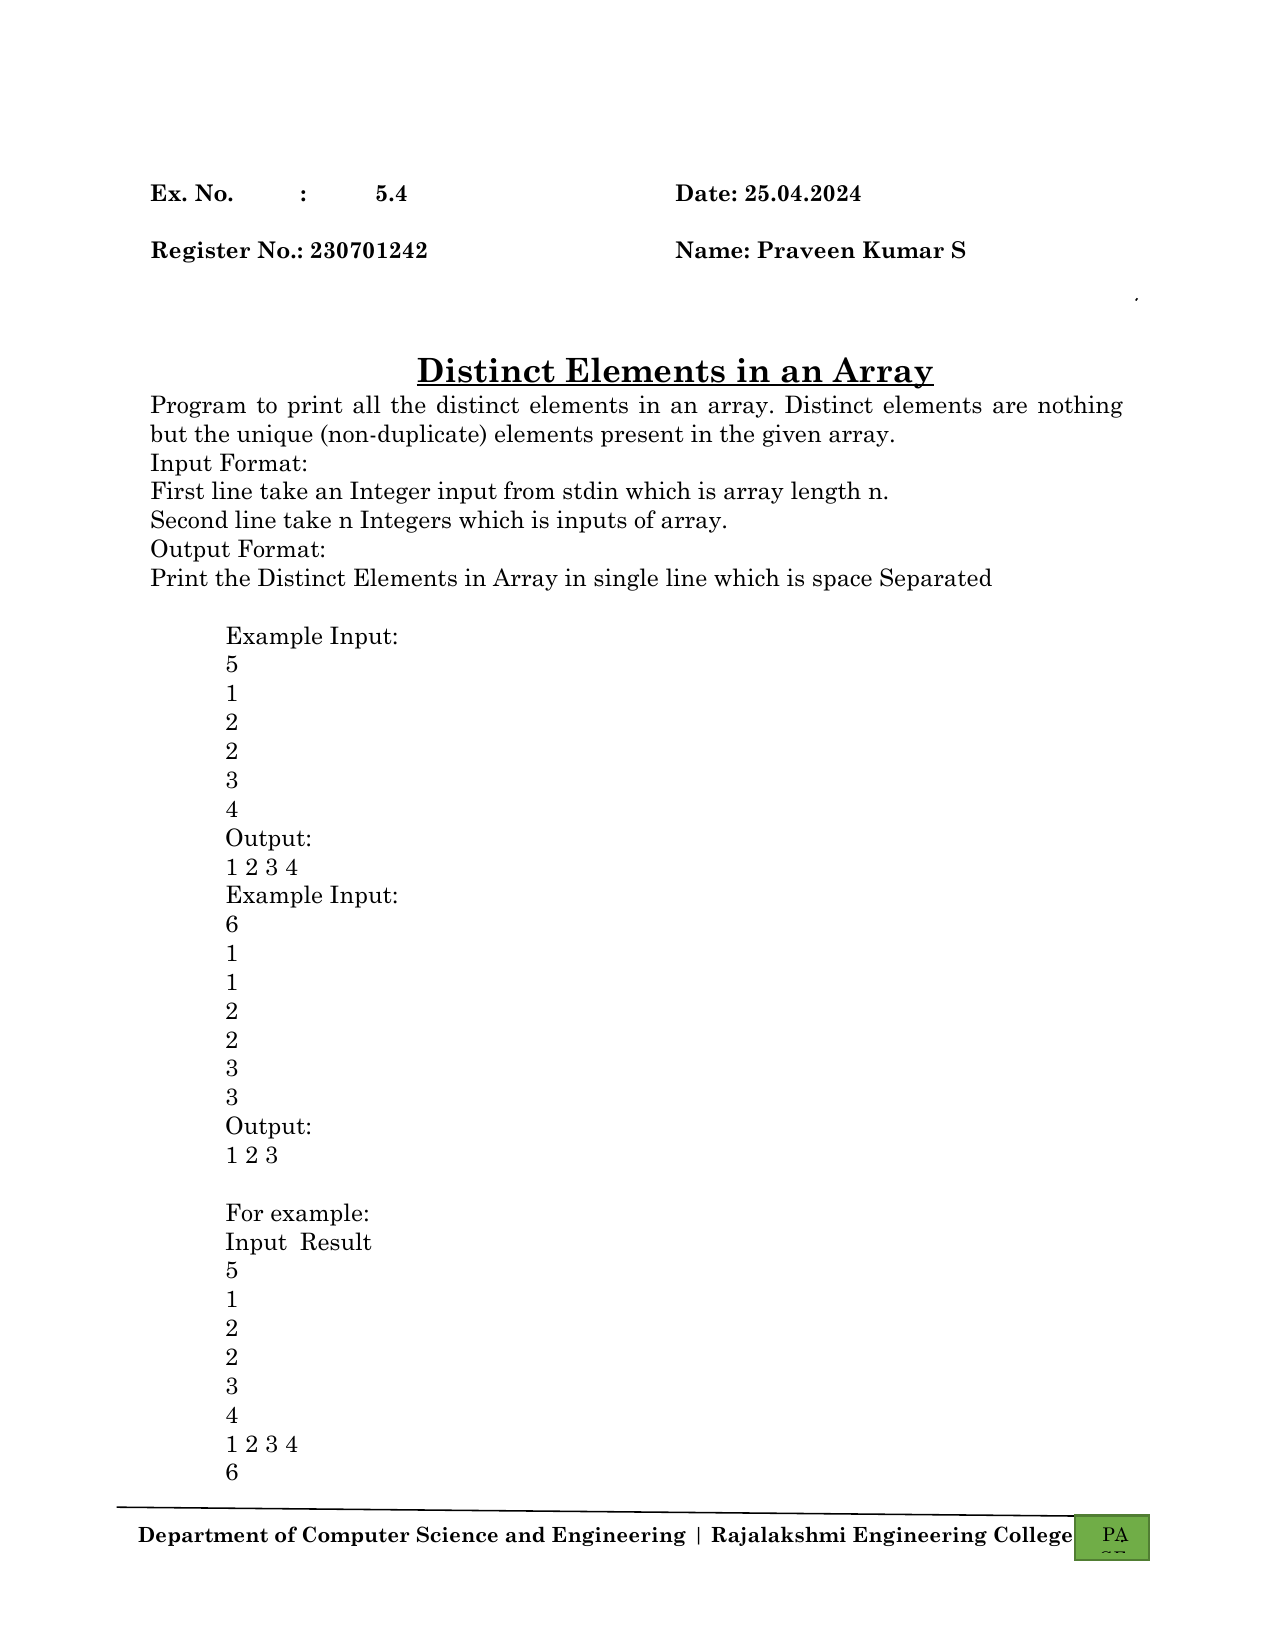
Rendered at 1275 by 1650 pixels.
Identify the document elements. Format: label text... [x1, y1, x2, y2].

text 2 [225, 707, 1125, 736]
text 5 [225, 1255, 1125, 1284]
text Output: [225, 1111, 1125, 1140]
text Print the Distinct Elements in Array in single line which is space Separated [150, 563, 1125, 592]
text 6 [225, 1457, 1125, 1486]
text 1 [225, 1284, 1125, 1313]
text 1 2 3 4 [225, 1428, 1125, 1457]
text Output Format: [150, 534, 1125, 563]
text Program to print all the distinct elements in an array. Distinct elements are nothing but the unique (non-duplicate) elements present in the given array. [150, 389, 1125, 447]
text Input Result [225, 1226, 1125, 1255]
text Example Input: [225, 880, 1125, 909]
text Second line take n Integers which is inputs of array. [150, 505, 1125, 534]
text 4 [225, 1399, 1125, 1428]
text Distinct Elements in an Array [225, 349, 1125, 389]
text 2 [225, 1313, 1125, 1342]
text 3 [225, 765, 1125, 793]
text Input Format: [150, 447, 1125, 476]
text First line take an Integer input from stdin which is array length n. [150, 476, 1125, 505]
text 2 [225, 996, 1125, 1024]
text 2 [225, 1024, 1125, 1053]
text 3 [225, 1371, 1125, 1399]
text Output: [225, 822, 1125, 851]
text 1 2 3 [225, 1140, 1125, 1169]
text 2 [225, 1342, 1125, 1371]
text 1 [225, 938, 1125, 967]
text 1 [225, 678, 1125, 707]
text 4 [225, 793, 1125, 822]
text 5 [225, 649, 1125, 678]
text 1 [225, 967, 1125, 996]
text Example Input: [225, 620, 1125, 649]
text 2 [225, 736, 1125, 765]
text Register No.: 230701242 Name: Praveen Kumar S [150, 236, 1125, 263]
text 6 [225, 909, 1125, 938]
text 1 2 3 4 [225, 851, 1125, 880]
text For example: [225, 1197, 1125, 1226]
text Ex. No. : 5.4 Date: 25.04.2024 [150, 179, 1125, 207]
text 3 [225, 1082, 1125, 1111]
text 3 [225, 1053, 1125, 1082]
